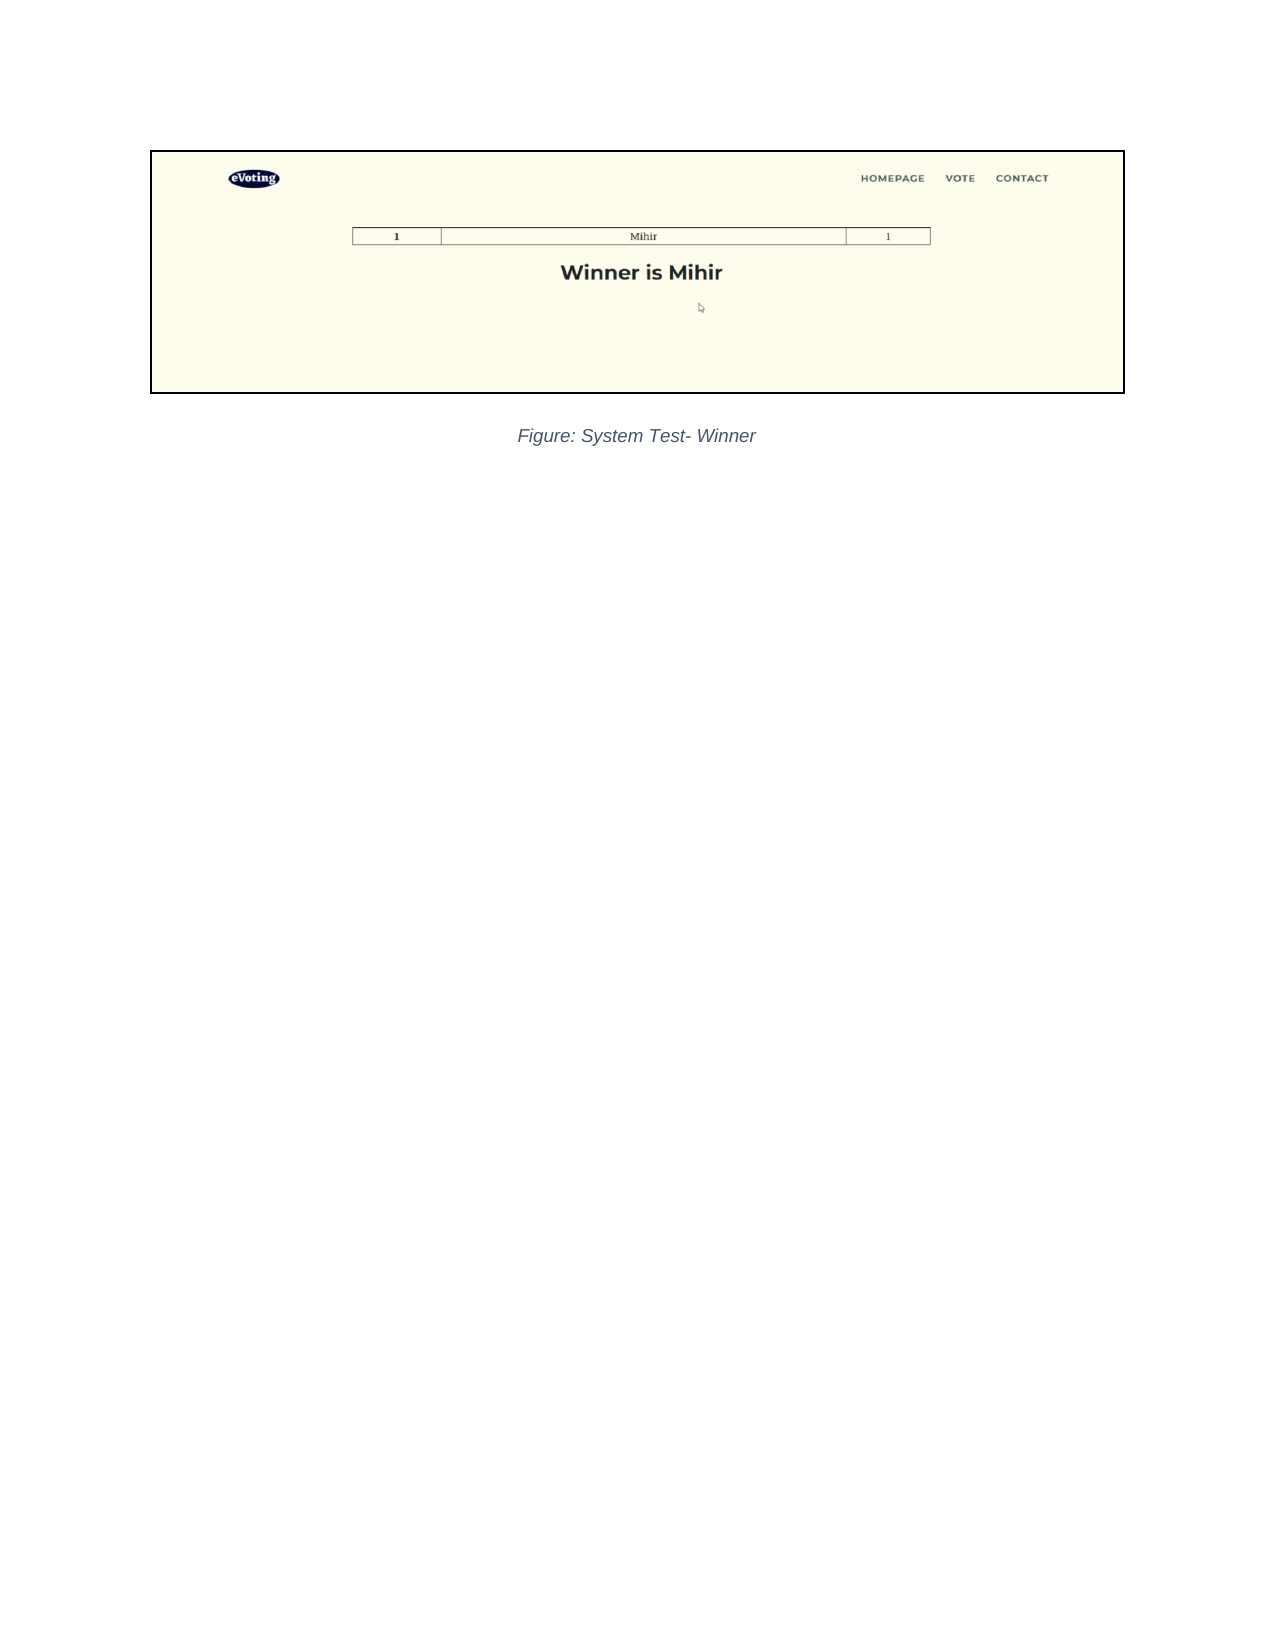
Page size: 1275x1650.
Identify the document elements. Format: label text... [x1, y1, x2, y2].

text Figure: System Test- Winner [150, 425, 1125, 447]
picture [152, 152, 1123, 392]
